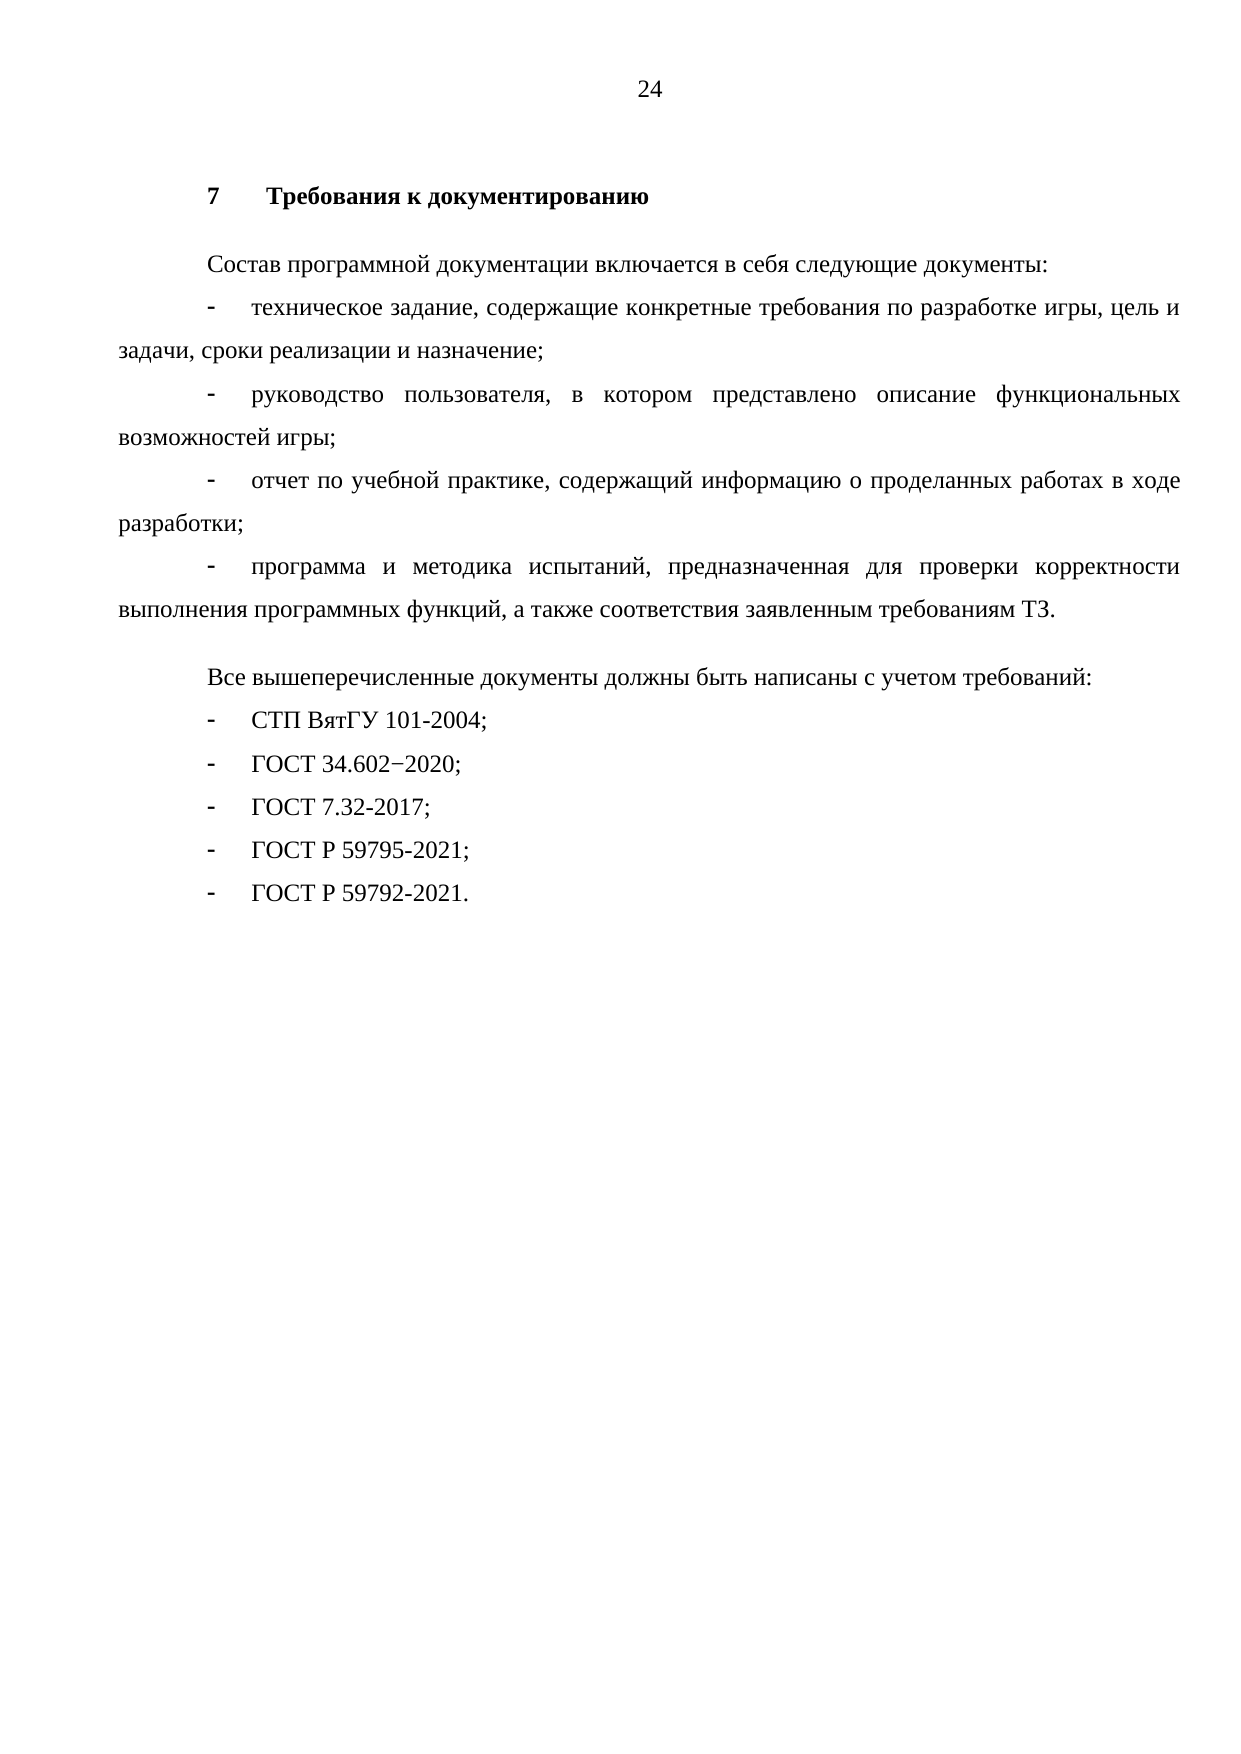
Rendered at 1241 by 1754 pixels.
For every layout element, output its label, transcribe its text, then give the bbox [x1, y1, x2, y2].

list ГОСТ Р 59792-2021. [118, 878, 1181, 907]
list отчет по учебной практике, содержащий информацию о проделанных работах в ходе разработки; [118, 465, 1181, 537]
text Все вышеперечисленные документы должны быть написаны с учетом требований: [118, 662, 1181, 691]
list СТП ВятГУ 101-2004; [118, 706, 1181, 734]
list руководство пользователя, в котором представлено описание функциональных возможностей игры; [118, 379, 1181, 451]
text Состав программной документации включается в себя следующие документы: [118, 249, 1181, 278]
subtitle Требования к документированию [118, 181, 1181, 210]
list ГОСТ 7.32-2017; [118, 792, 1181, 821]
list ГОСТ Р 59795-2021; [118, 835, 1181, 864]
list ГОСТ 34.602−2020; [118, 749, 1181, 777]
list программа и методика испытаний, предназначенная для проверки корректности выполнения программных функций, а также соответствия заявленным требованиям ТЗ. [118, 551, 1181, 623]
list техническое задание, содержащие конкретные требования по разработке игры, цель и задачи, сроки реализации и назначение; [118, 292, 1181, 364]
